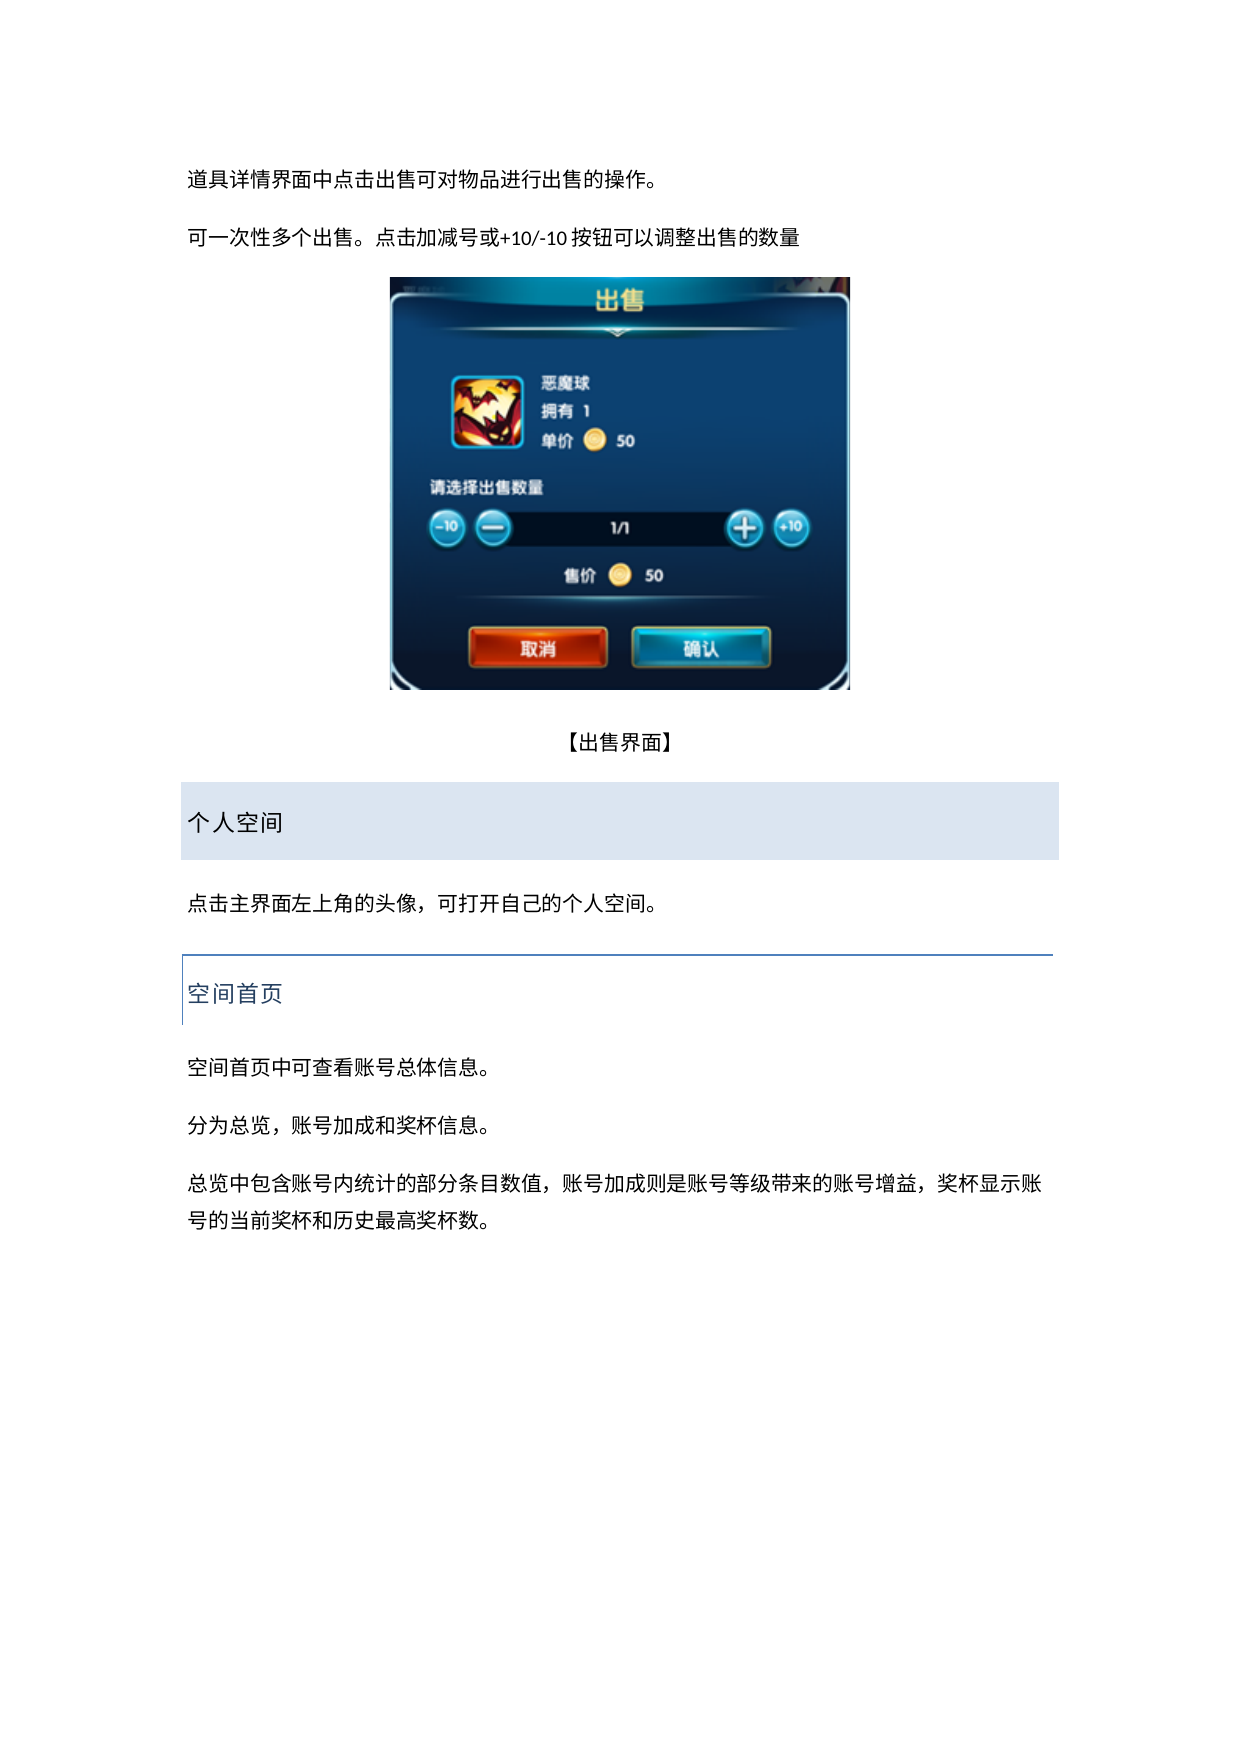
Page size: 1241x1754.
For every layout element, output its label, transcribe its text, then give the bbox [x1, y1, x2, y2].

text 【出售界面】 [187, 725, 1053, 757]
text 可一次性多个出售。点击加减号或+10/-10按钮可以调整出售的数量 [187, 220, 1053, 252]
picture [389, 277, 851, 690]
subtitle 空间首页 [183, 956, 1053, 1025]
text 空间首页中可查看账号总体信息。 [187, 1050, 1053, 1083]
subtitle 个人空间 [188, 789, 1053, 854]
text 总览中包含账号内统计的部分条目数值，账号加成则是账号等级带来的账号增益，奖杯显示账号的当前奖杯和历史最高奖杯数。 [187, 1166, 1053, 1236]
text 分为总览，账号加成和奖杯信息。 [187, 1108, 1053, 1141]
text 道具详情界面中点击出售可对物品进行出售的操作。 [187, 162, 1053, 194]
text 点击主界面左上角的头像，可打开自己的个人空间。 [187, 886, 1053, 918]
